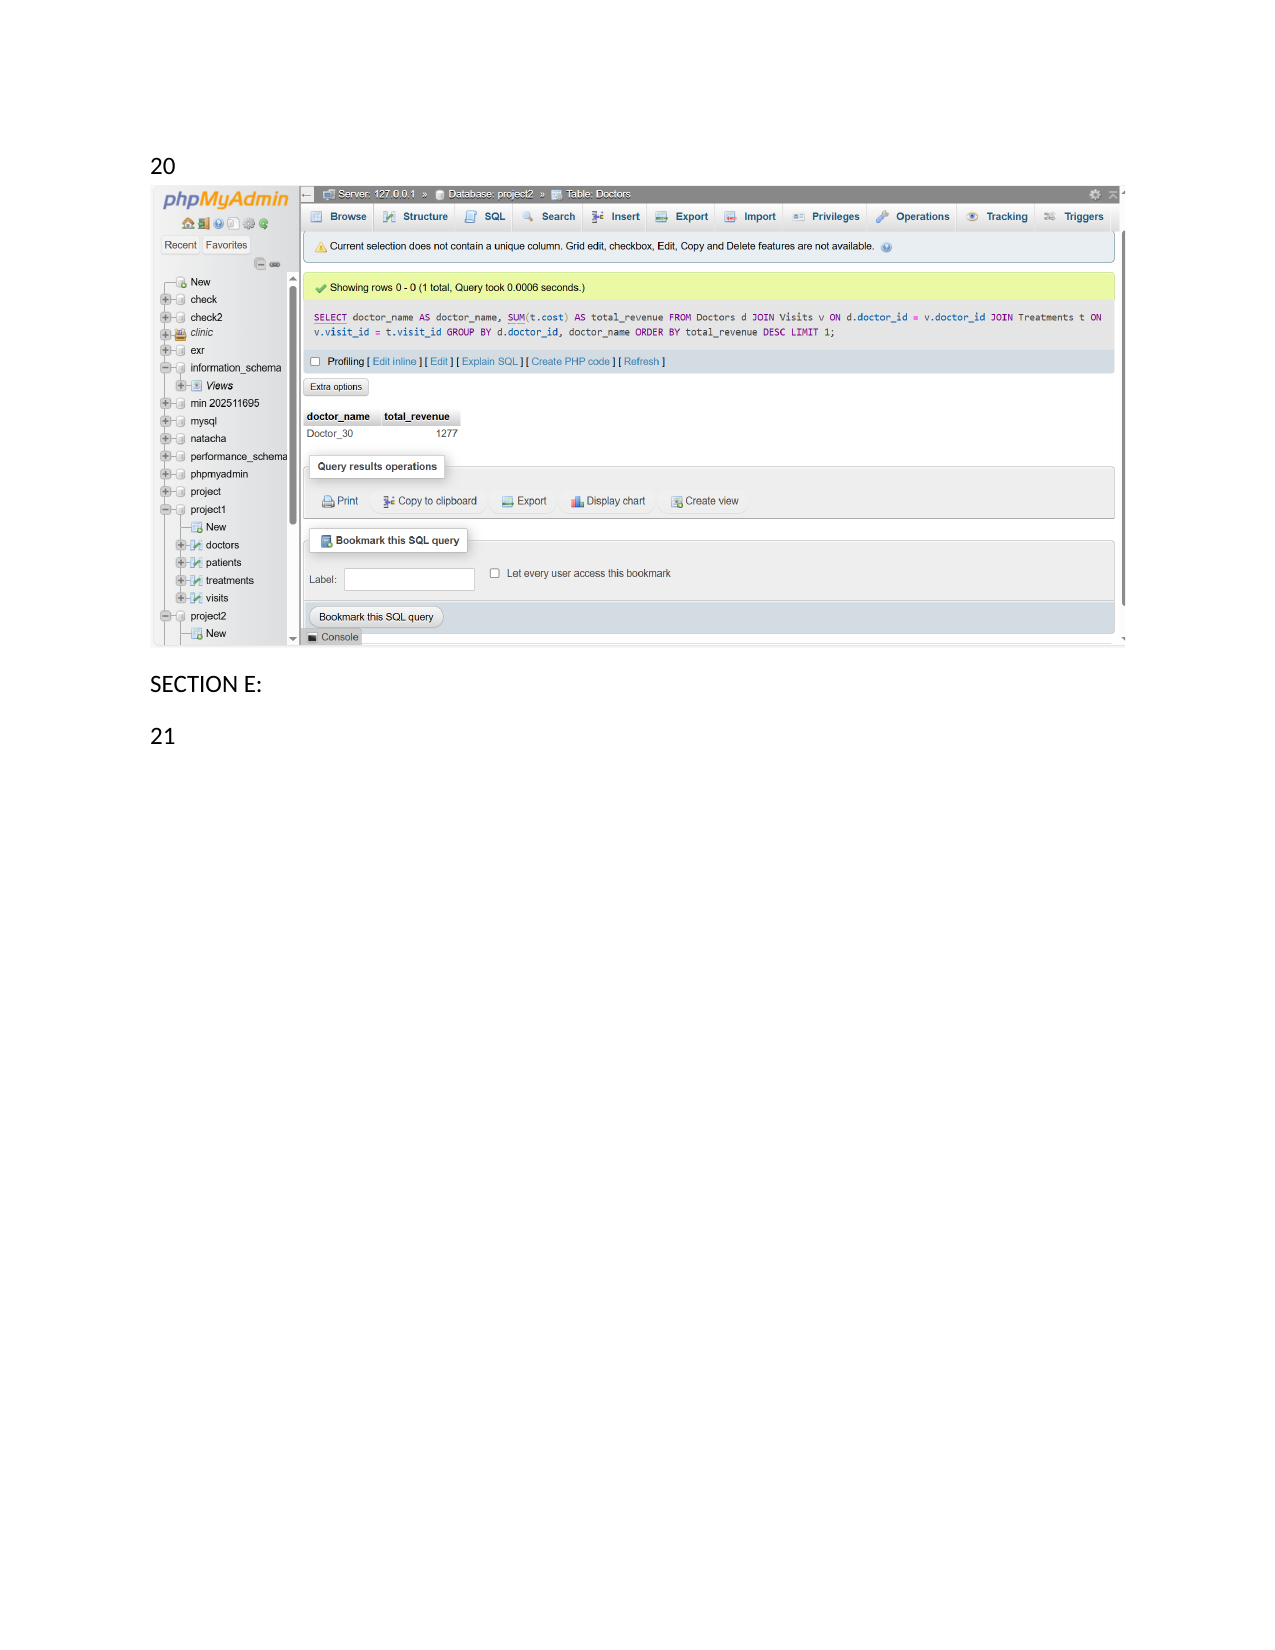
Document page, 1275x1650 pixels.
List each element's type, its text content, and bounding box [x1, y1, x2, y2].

picture [150, 185, 1125, 648]
text 21 [150, 720, 1125, 751]
text 20 [150, 150, 1125, 185]
text SECTION E: [150, 668, 1125, 699]
